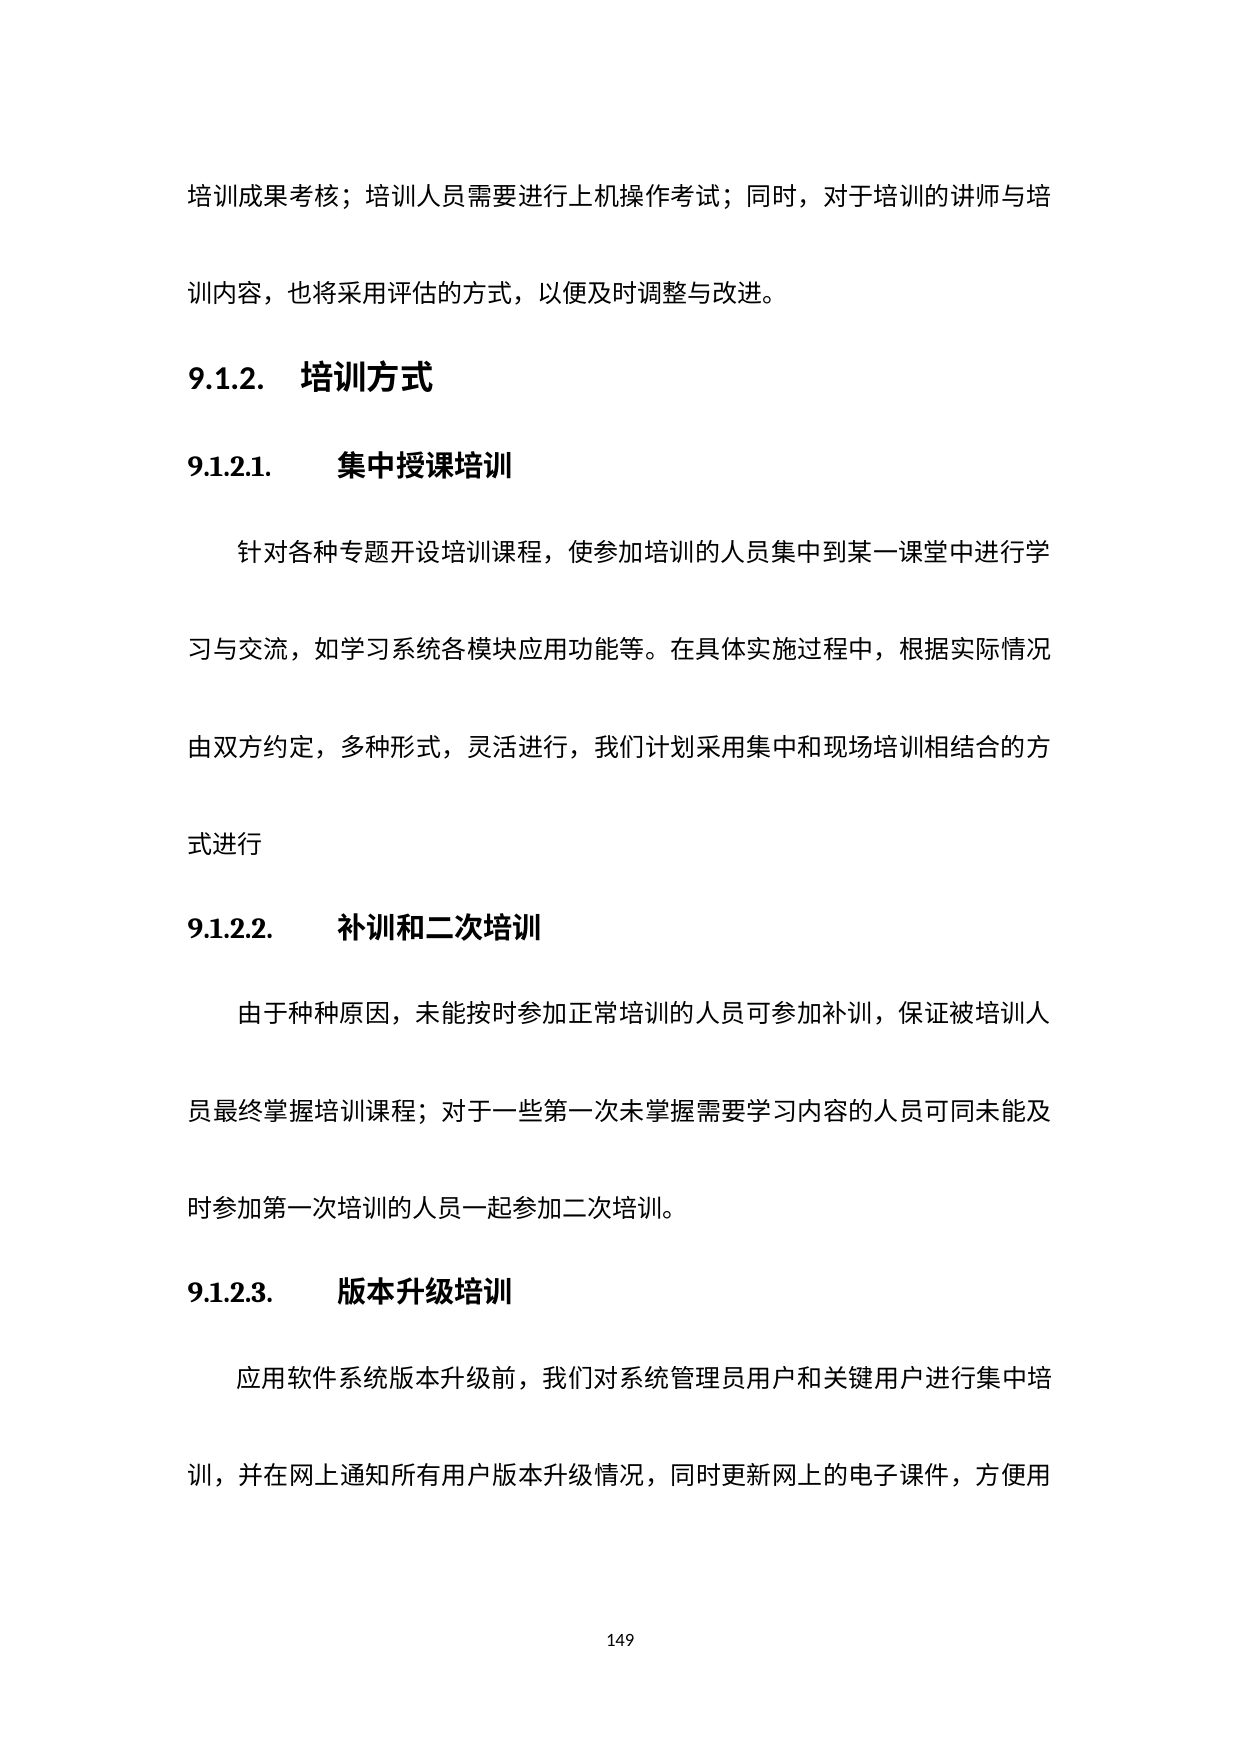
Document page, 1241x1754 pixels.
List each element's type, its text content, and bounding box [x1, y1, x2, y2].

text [187, 162, 1053, 324]
text 针对各种专题开设培训课程，使参加培训的人员集中到某一课堂中进行学习与交流，如学习系统各模块应用功能等。在具体实施过程中，根据实际情况由双方约定，多种形式，灵活进行，我们计划采用集中和现场培训相结合的方式进行 [187, 518, 1053, 875]
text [187, 1344, 1053, 1506]
text 由于种种原因，未能按时参加正常培训的人员可参加补训，保证被培训人员最终掌握培训课程；对于一些第一次未掌握需要学习内容的人员可同未能及时参加第一次培训的人员一起参加二次培训。 [187, 979, 1053, 1239]
subtitle 补训和二次培训 [187, 893, 1053, 958]
subtitle 集中授课培训 [187, 432, 1053, 497]
subtitle 版本升级培训 [187, 1258, 1053, 1323]
subtitle 培训方式 [187, 343, 1053, 408]
